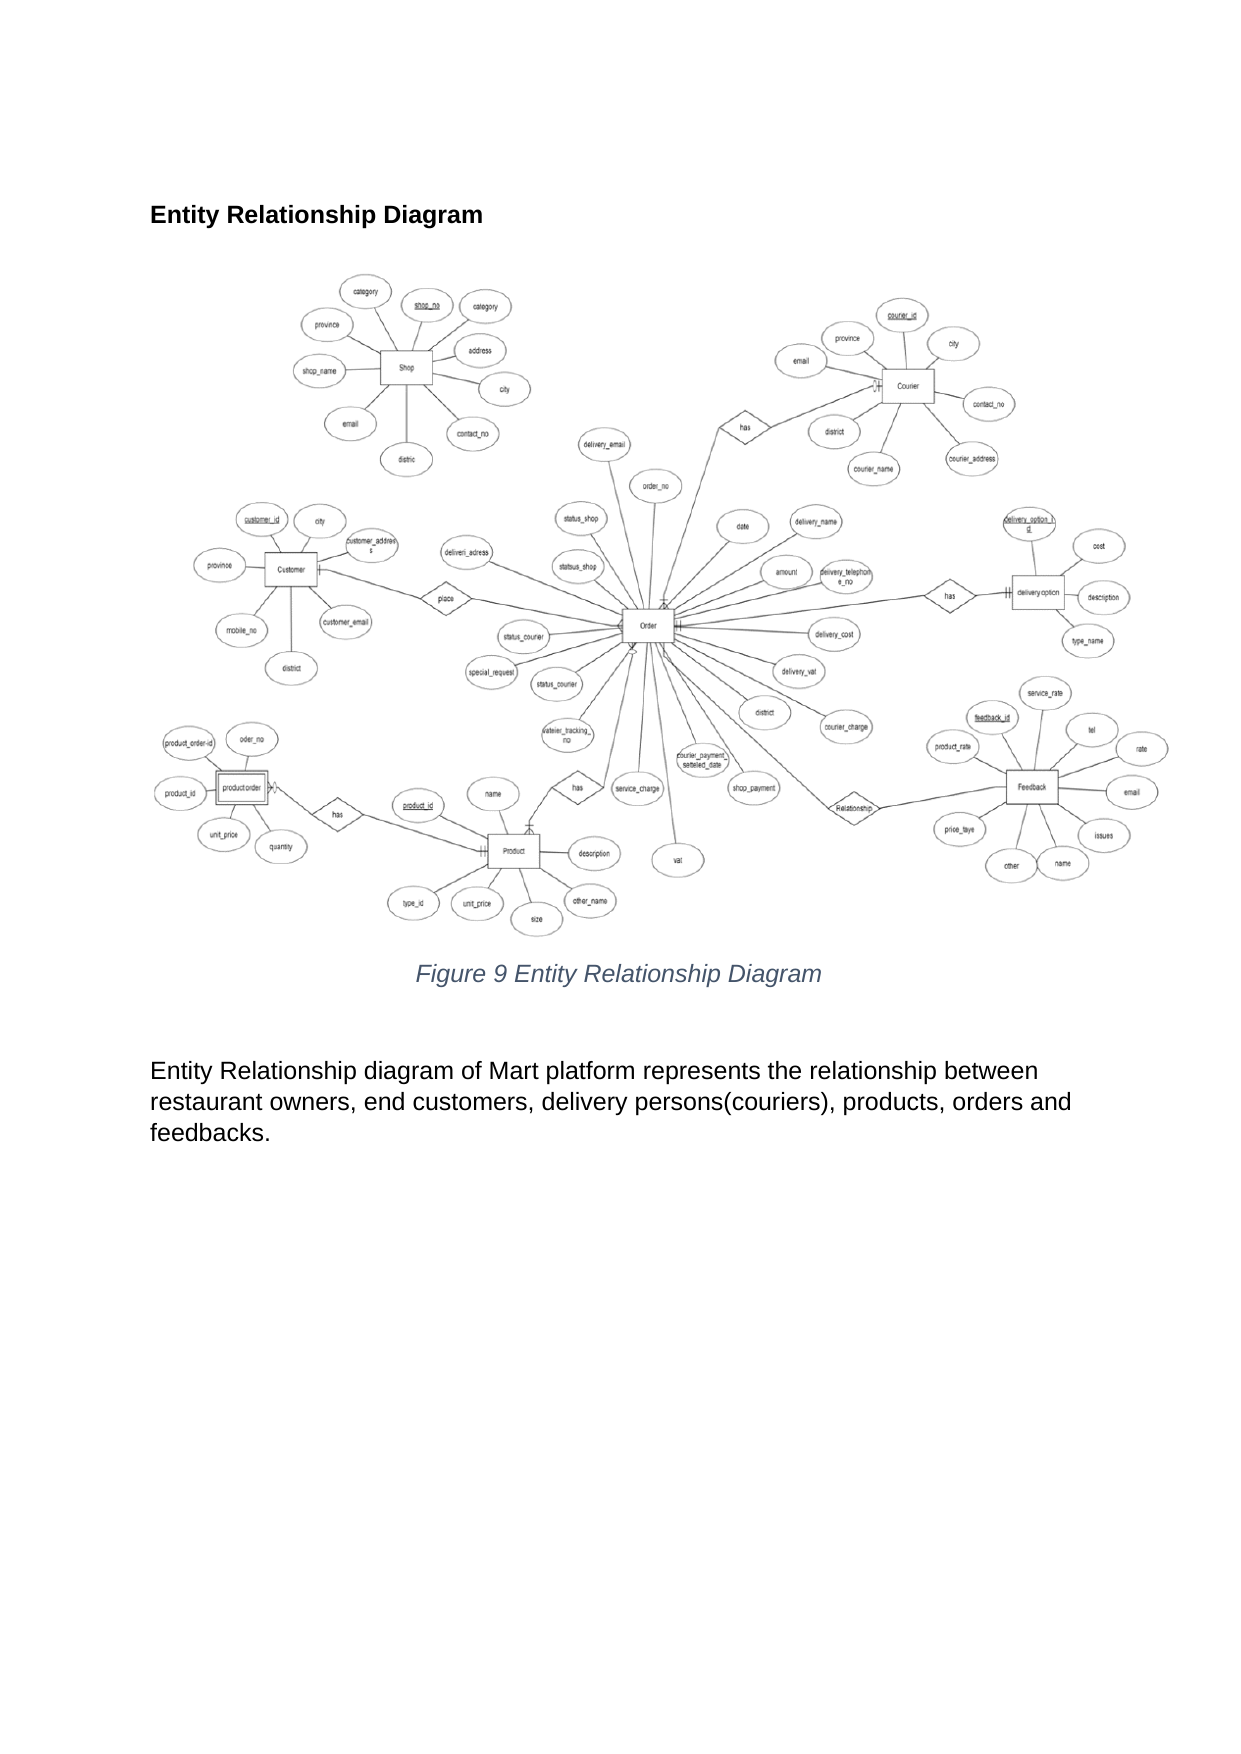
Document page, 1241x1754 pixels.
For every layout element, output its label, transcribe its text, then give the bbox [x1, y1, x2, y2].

subtitle Entity Relationship Diagram [150, 200, 1090, 229]
picture [152, 270, 1170, 940]
text Entity Relationship diagram of Mart platform represents the relationship between restaurant owners, end customers, delivery persons(couriers), products, orders and feedbacks. [150, 1056, 1090, 1147]
text Figure 9 Entity Relationship Diagram [150, 959, 1090, 987]
